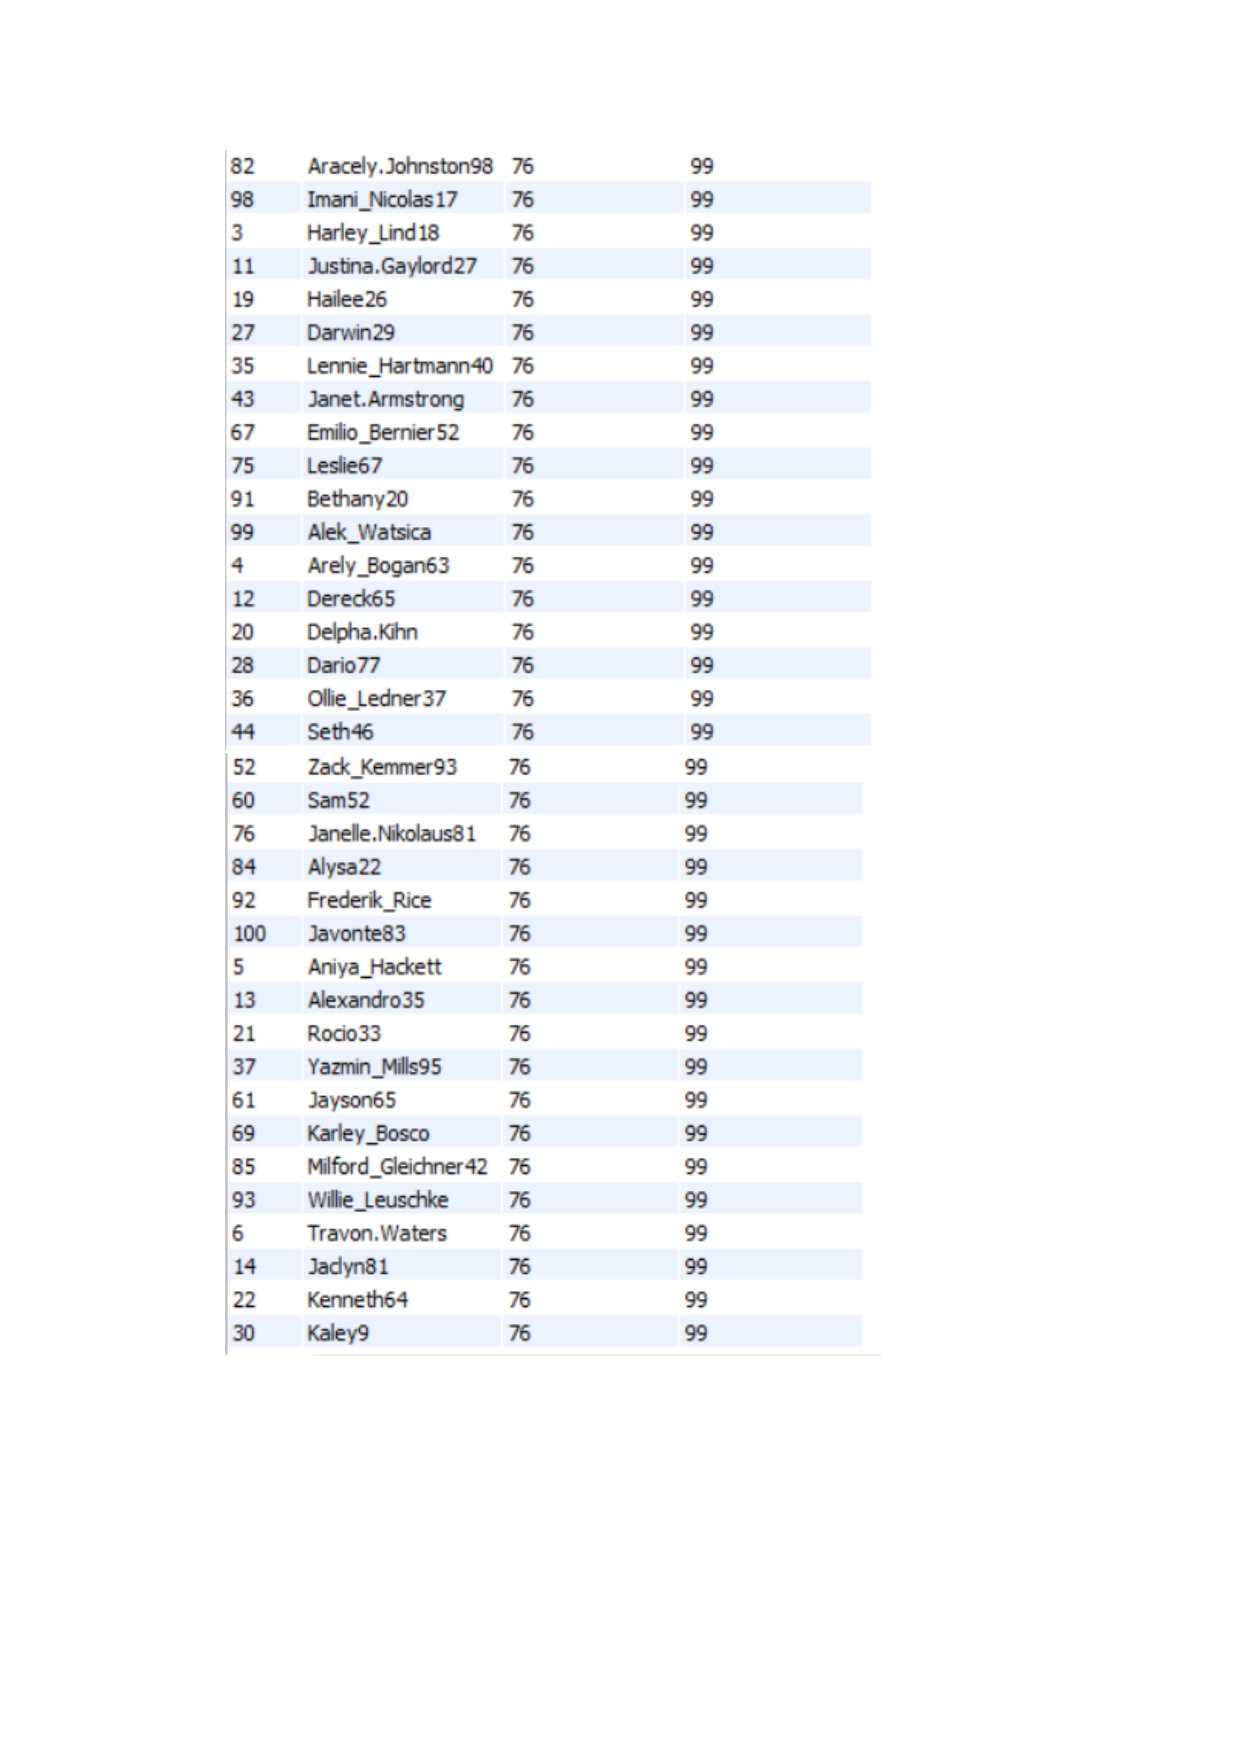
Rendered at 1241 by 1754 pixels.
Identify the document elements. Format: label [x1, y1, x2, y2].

picture [225, 150, 877, 750]
picture [225, 753, 882, 1356]
